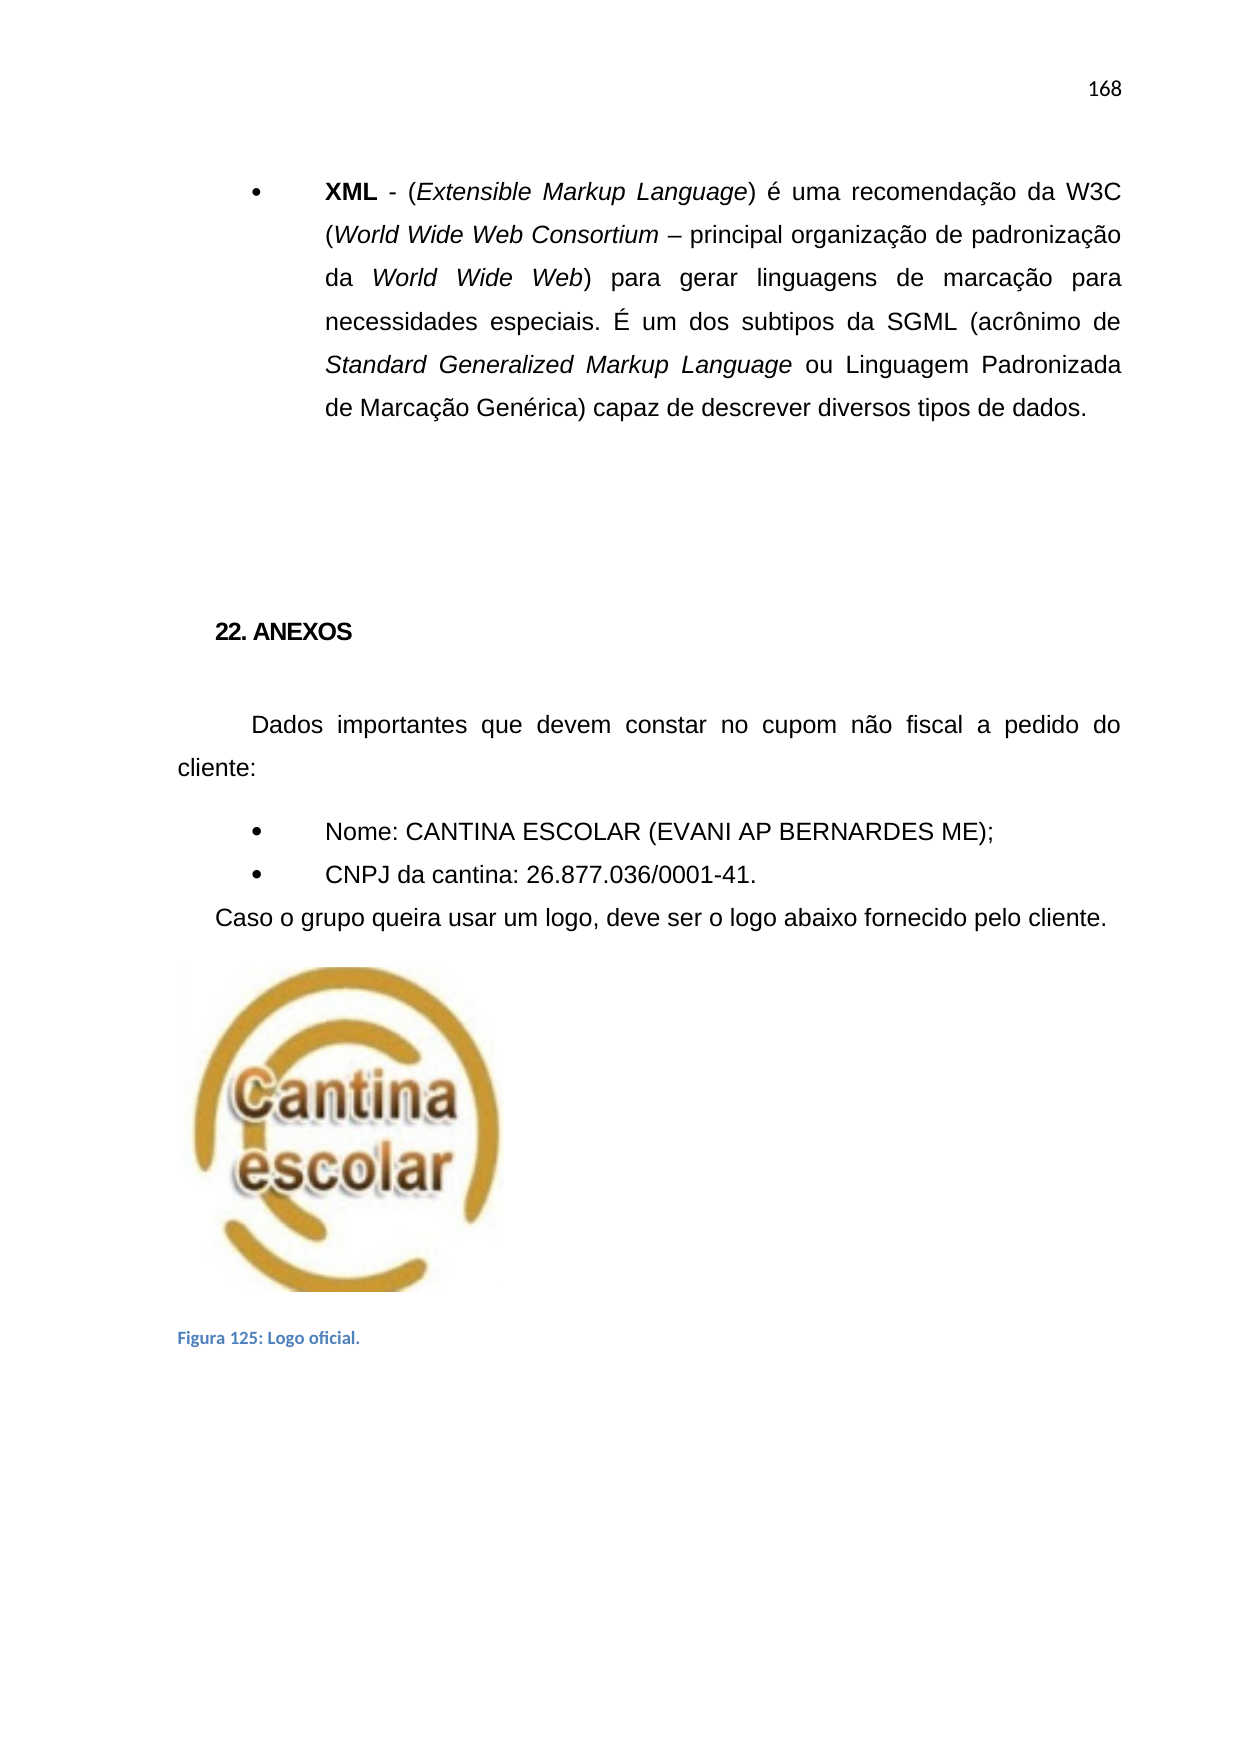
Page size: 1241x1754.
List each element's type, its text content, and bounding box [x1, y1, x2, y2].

text ANEXOS [215, 617, 1122, 646]
text Caso o grupo queira usar um logo, deve ser o logo abaixo fornecido pelo cliente. [215, 903, 1122, 932]
text Dados importantes que devem constar no cupom não fiscal a pedido do cliente: [177, 709, 1122, 781]
list Nome: CANTINA ESCOLAR (EVANI AP BERNARDES ME); [252, 817, 1122, 846]
list CNPJ da cantina: 26.877.036/0001-41. [252, 860, 1122, 889]
picture [177, 967, 504, 1292]
list XML - (Extensible Markup Language) é uma recomendação da W3C (World Wide Web Consortium – principal organização de padronização da World Wide Web) para gerar linguagens de marcação para necessidades especiais. É um dos subtipos da SGML (acrônimo de Standard Generalized Markup Language ou Linguagem Padronizada de Marcação Genérica) capaz de descrever diversos tipos de dados. [252, 177, 1122, 422]
